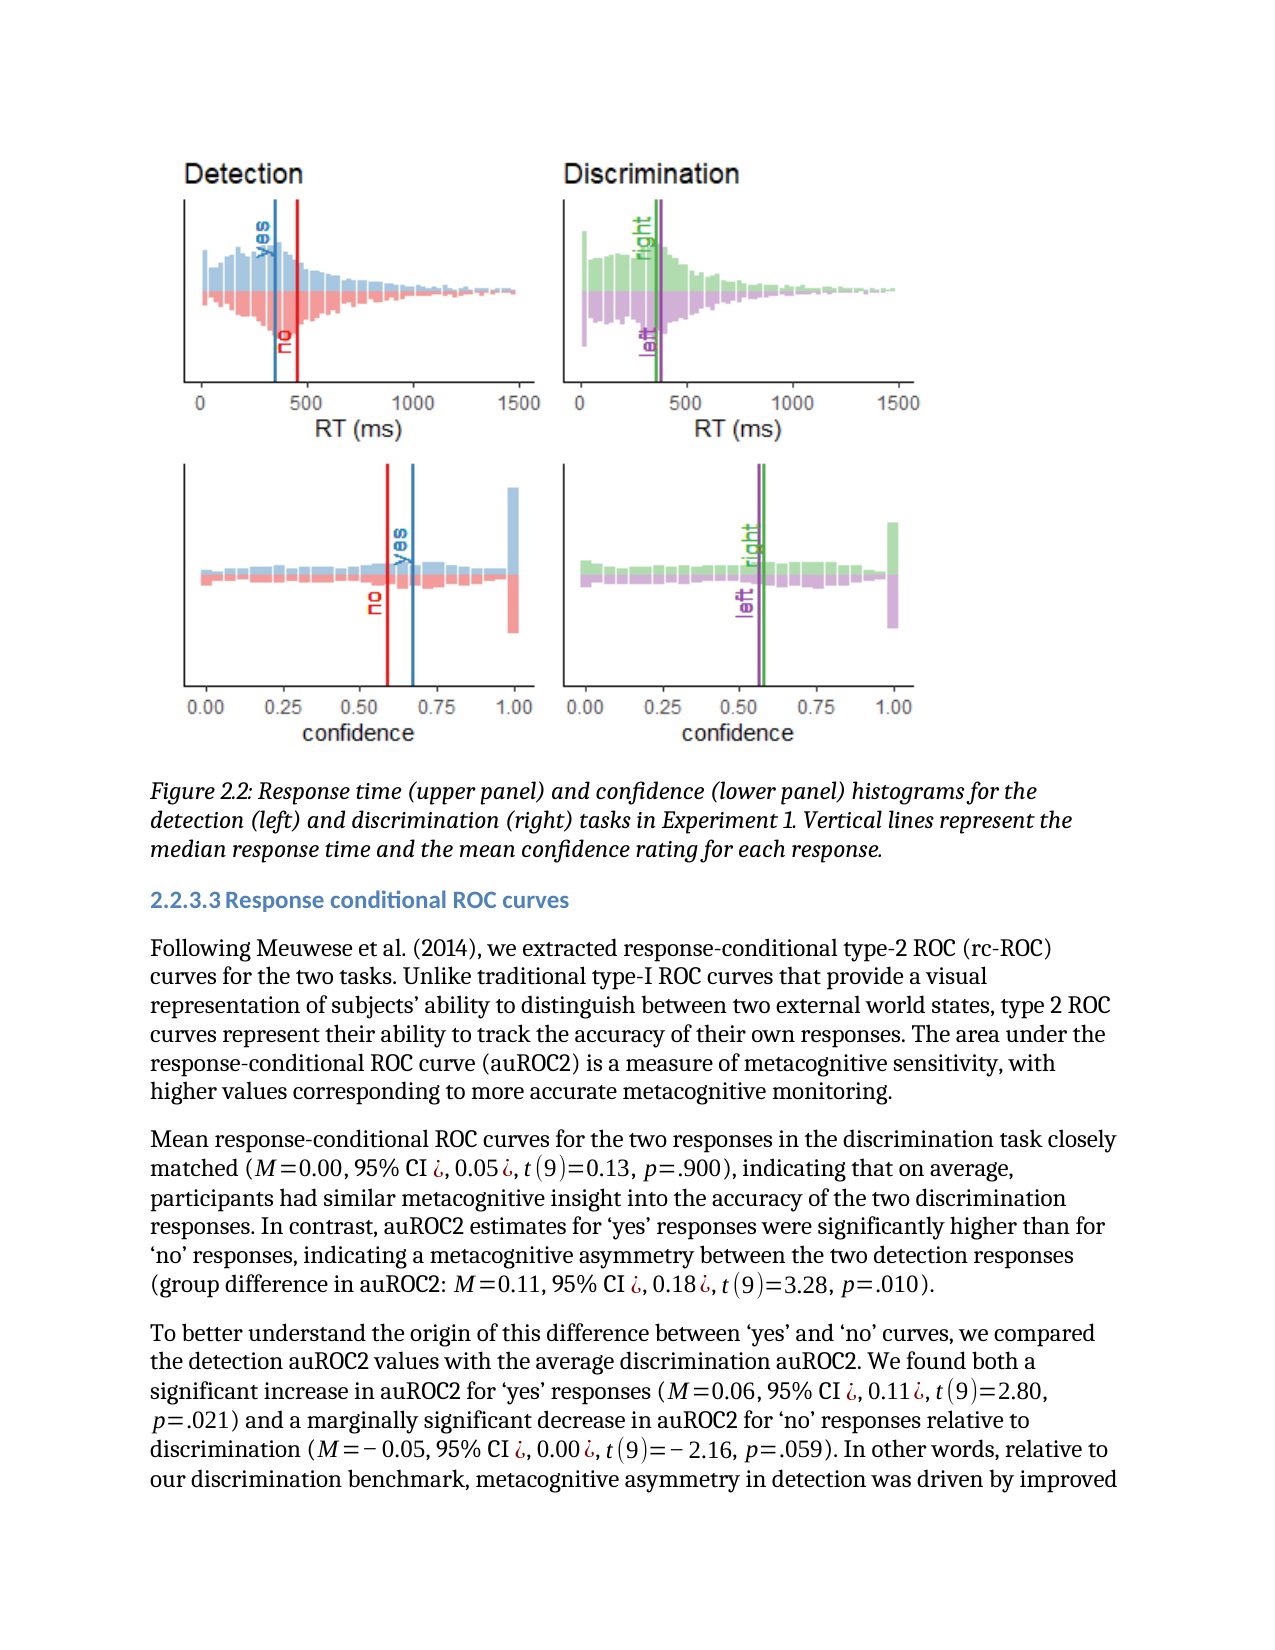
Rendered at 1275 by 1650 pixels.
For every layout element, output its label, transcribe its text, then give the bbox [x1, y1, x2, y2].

subtitle 2.2.3.3 Response conditional ROC curves [150, 884, 1125, 915]
picture [168, 150, 927, 757]
text Mean response-conditional ROC curves for the two responses in the discrimination task closely matched (, 95% CI , , , ), indicating that on average, participants had similar metacognitive insight into the accuracy of the two discrimination responses. In contrast, auROC2 estimates for ‘yes’ responses were significantly higher than for ‘no’ responses, indicating a metacognitive asymmetry between the two detection responses (group difference in auROC2: , 95% CI , , , ). [150, 1125, 1125, 1300]
text Following Meuwese et al. (2014), we extracted response-conditional type-2 ROC (rc-ROC) curves for the two tasks. Unlike traditional type-I ROC curves that provide a visual representation of subjects’ ability to distinguish between two external world states, type 2 ROC curves represent their ability to track the accuracy of their own responses. The area under the response-conditional ROC curve (auROC2) is a measure of metacognitive sensitivity, with higher values corresponding to more accurate metacognitive monitoring. [150, 933, 1125, 1106]
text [150, 1318, 1125, 1493]
text Figure 2.2: Response time (upper panel) and confidence (lower panel) histograms for the detection (left) and discrimination (right) tasks in Experiment 1. Vertical lines represent the median response time and the mean confidence rating for each response. [150, 777, 1125, 863]
